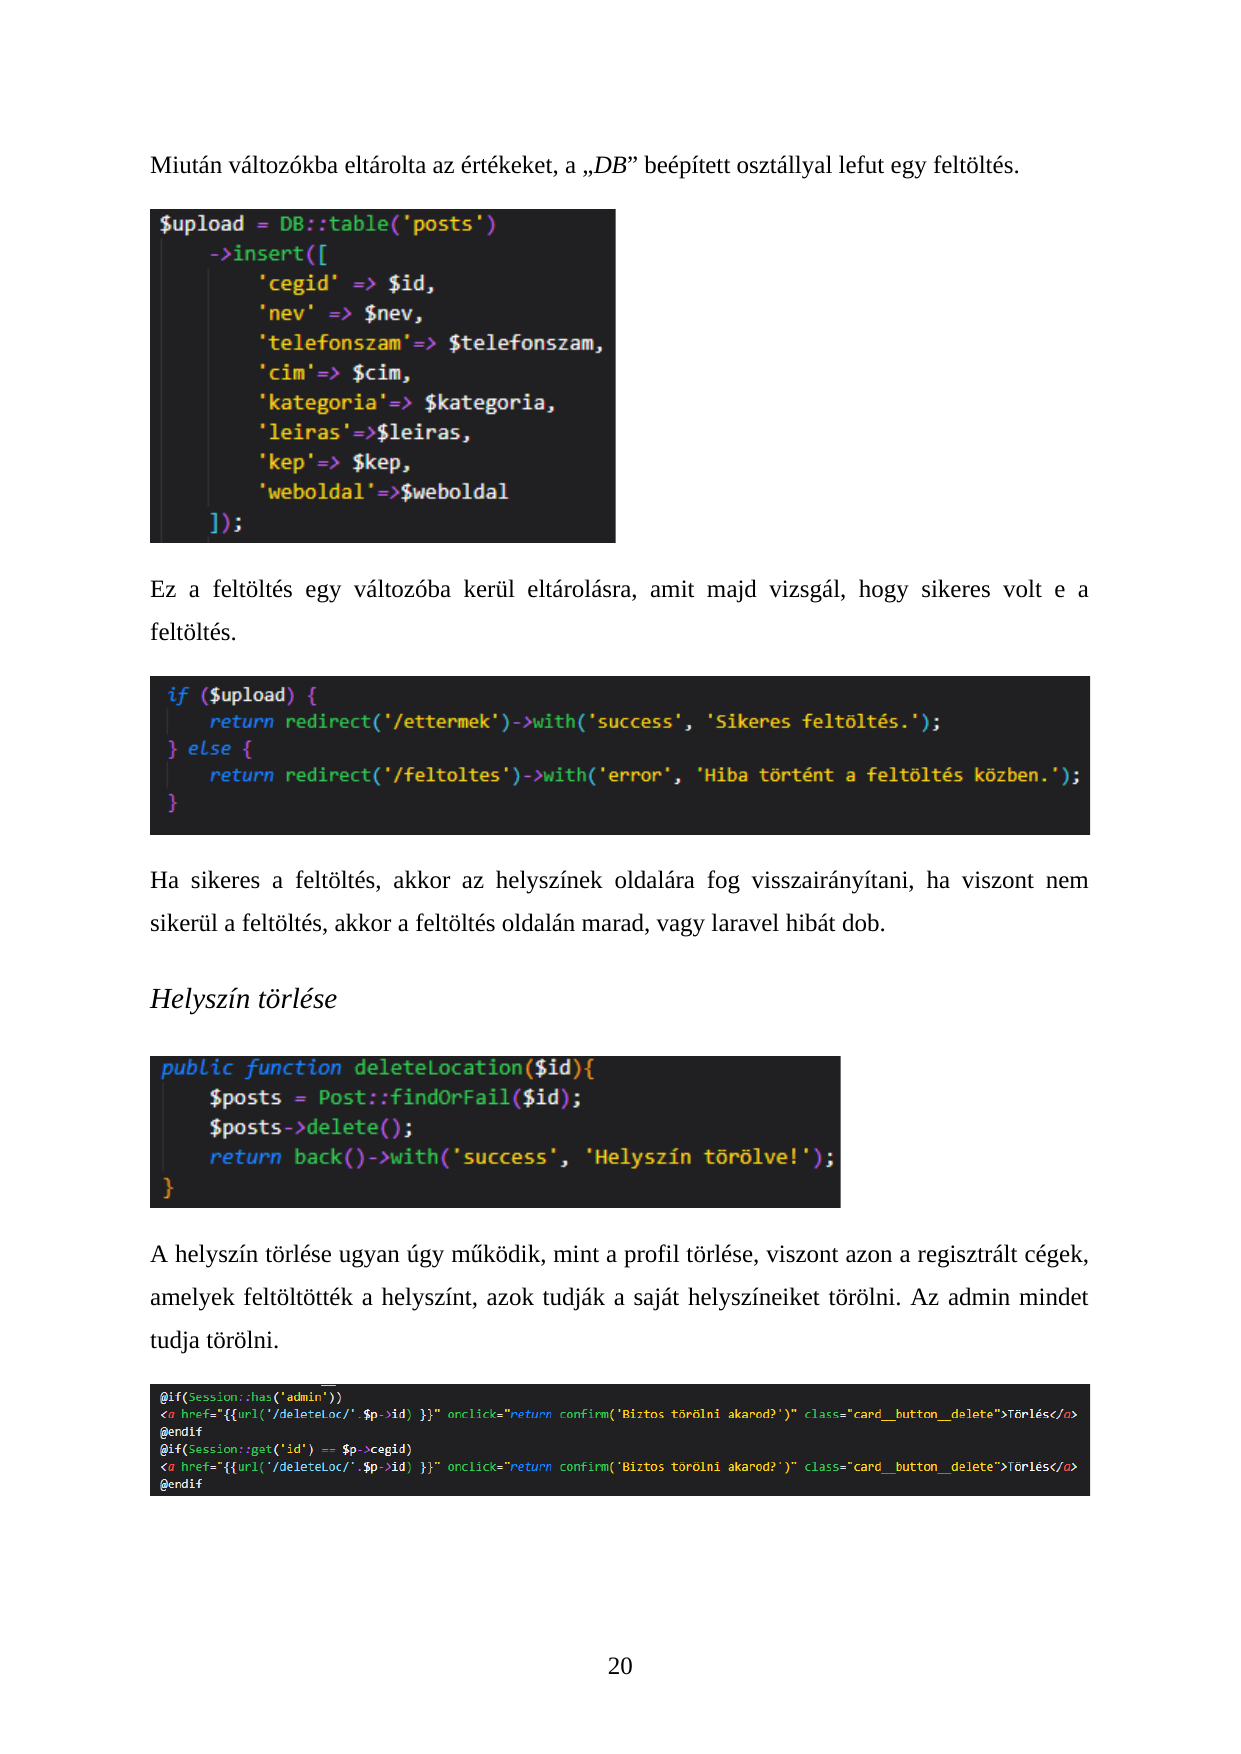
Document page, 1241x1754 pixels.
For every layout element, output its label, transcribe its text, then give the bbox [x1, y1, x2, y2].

text A helyszín törlése ugyan úgy működik, mint a profil törlése, viszont azon a regisztrált cégek, amelyek feltöltötték a helyszínt, azok tudják a saját helyszíneiket törölni. Az admin mindet tudja törölni. [150, 1239, 1090, 1354]
picture [150, 676, 1091, 835]
text Miután változókba eltárolta az értékeket, a „DB” beépített osztállyal lefut egy feltöltés. [150, 150, 1090, 179]
picture [150, 1384, 1091, 1496]
text Ez a feltöltés egy változóba kerül eltárolásra, amit majd vizsgál, hogy sikeres volt e a feltöltés. [150, 574, 1090, 646]
text Ha sikeres a feltöltés, akkor az helyszínek oldalára fog visszairányítani, ha viszont nem sikerül a feltöltés, akkor a feltöltés oldalán marad, vagy laravel hibát dob. [150, 865, 1090, 937]
picture [150, 209, 616, 543]
subtitle Helyszín törlése [150, 981, 1090, 1014]
picture [150, 1056, 841, 1208]
